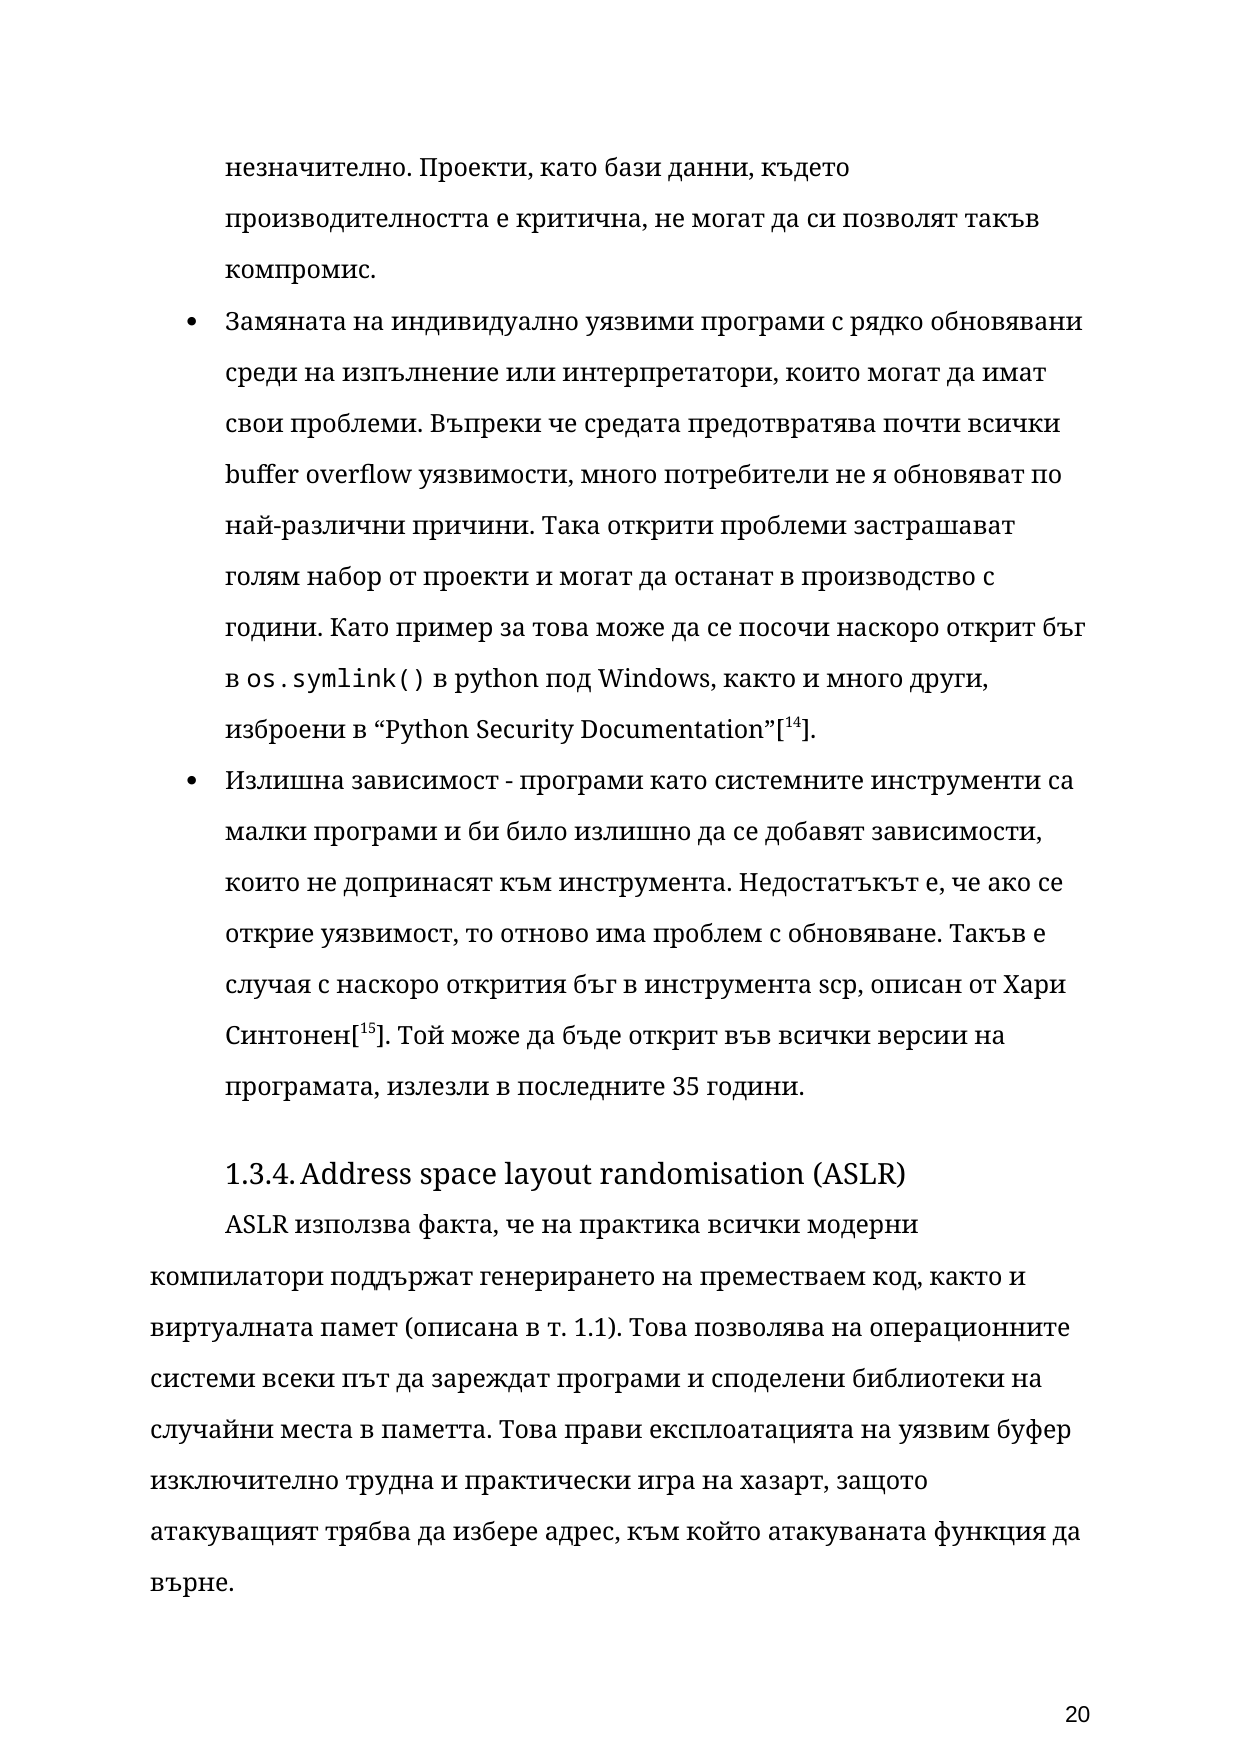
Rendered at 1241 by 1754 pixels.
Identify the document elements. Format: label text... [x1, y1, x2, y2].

list Замяната на индивидуално уязвими програми с рядко обновявани среди на изпълнение или интерпретатори, които могат да имат свои проблеми. Въпреки че средата предотвратява почти всички buffer overflow уязвимости, много потребители не я обновяват по най-различни причини. Така открити проблеми застрашават голям набор от проекти и могат да останат в производство с години. Като пример за това може да се посочи наскоро открит бъг в os.symlink() в python под Windows, както и много други, изброени в “Python Security Documentation”[]. [187, 303, 1090, 746]
list Излишна зависимост - програми като системните инструменти са малки програми и би било излишно да се добавят зависимости, които не допринасят към инструмента. Недостатъкът е, че ако се открие уязвимост, то отново има проблем с обновяване. Такъв е случая с наскоро открития бъг в инструмента scp, описан от Хари Синтонен[]. Той може да бъде открит във всички версии на програмата, излезли в последните 35 години. [187, 762, 1090, 1103]
text ASLR използва факта, че на практика всички модерни компилатори поддържат генерирането на преместваем код, както и виртуалната памет (описана в т. 1.1). Това позволява на операционните системи всеки път да зареждат програми и споделени библиотеки на случайни места в паметта. Това прави експлоатацията на уязвим буфер изключително трудна и практически игра на хазарт, защото атакуващият трябва да избере адрес, към който атакуваната функция да върне. [150, 1207, 1090, 1598]
subtitle Address space layout randomisation (ASLR) [225, 1153, 1090, 1193]
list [187, 150, 1090, 286]
